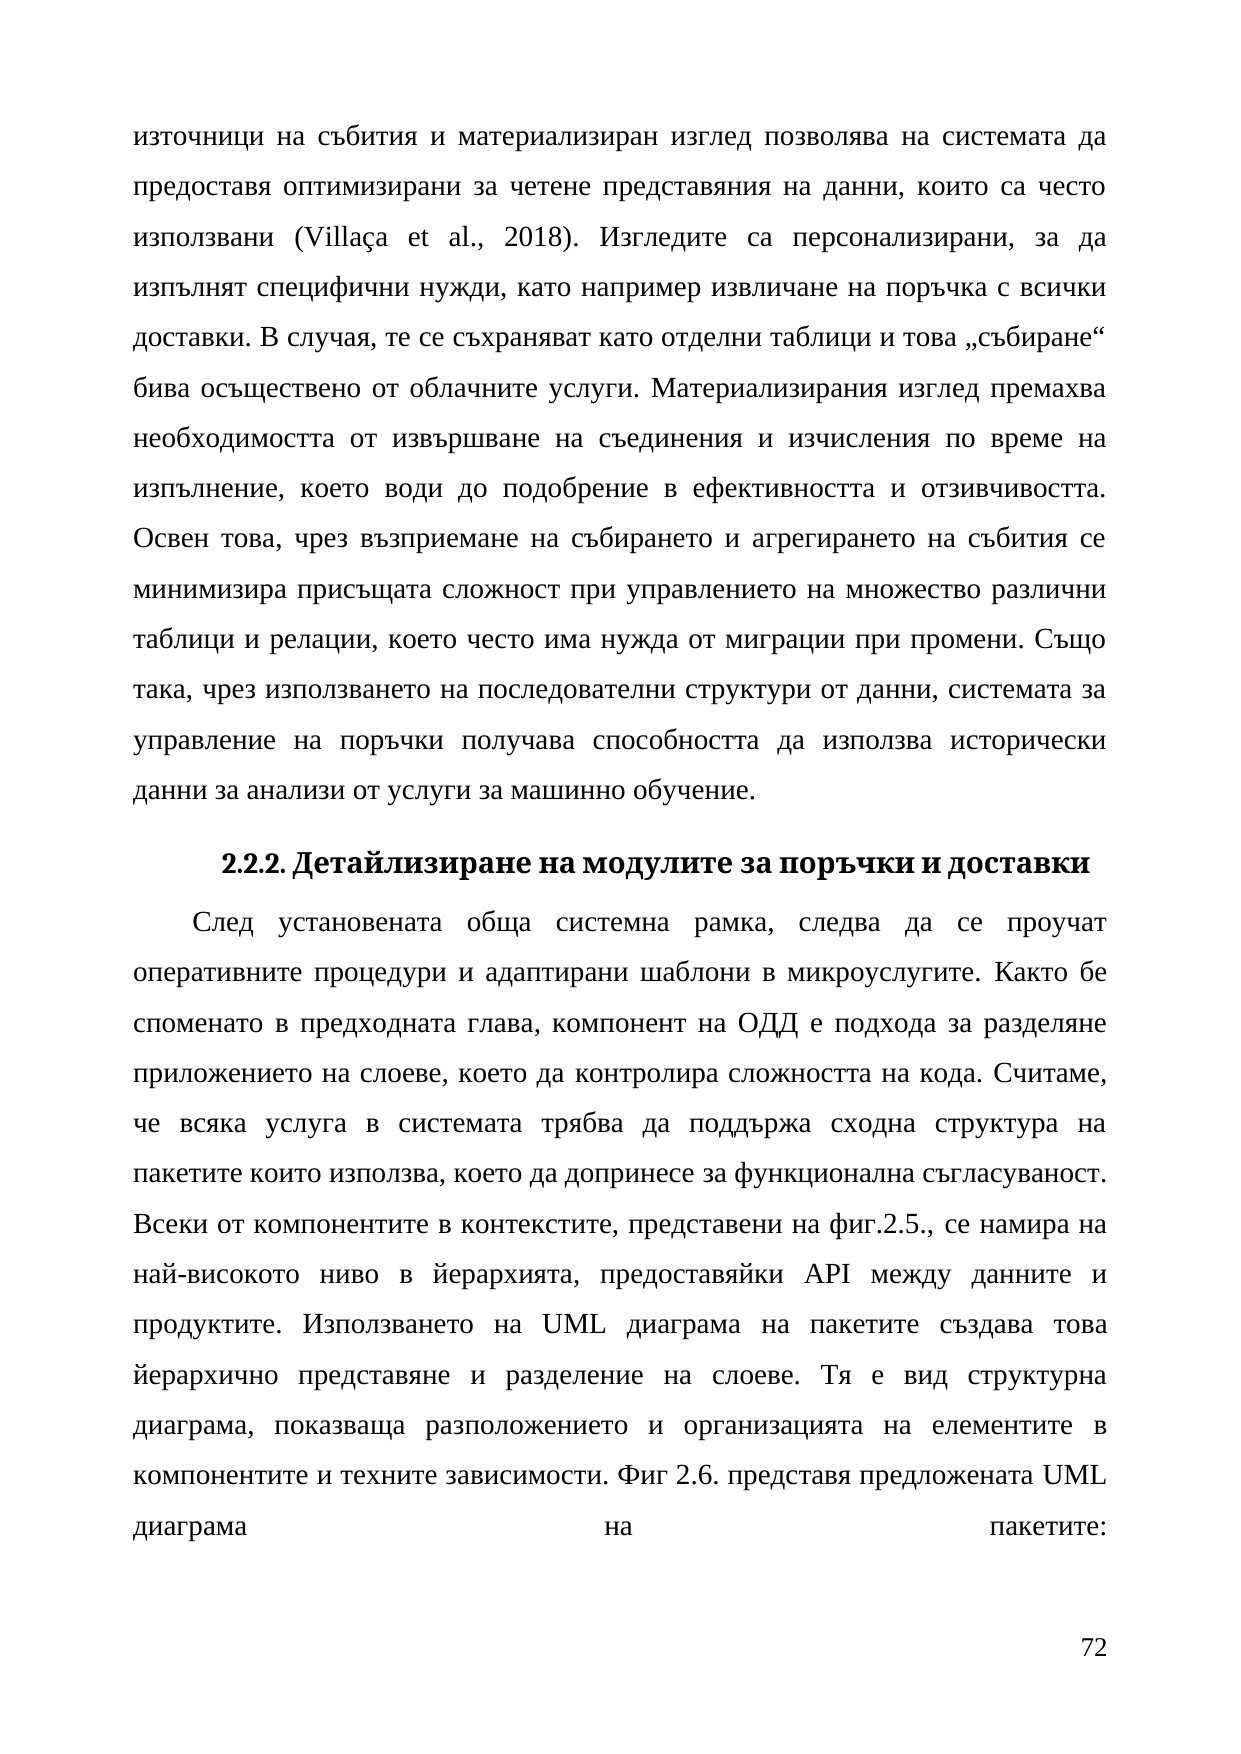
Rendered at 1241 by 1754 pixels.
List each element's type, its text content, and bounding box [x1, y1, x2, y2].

subtitle 2.2.2. Детайлизиране на модулите за поръчки и доставки [133, 847, 1107, 881]
text След установената обща системна рамка, следва да се проучат оперативните процедури и адаптирани шаблони в микроуслугите. Както бе споменато в предходната глава, компонент на ОДД е подхода за разделяне приложението на слоеве, което да контролира сложността на кода. Считаме, че всяка услуга в системата трябва да поддържа сходна структура на пакетите които използва, което да допринесе за функционална съгласуваност. Всеки от компонентите в контекстите, представени на фиг.2.5., се намира на най-високото ниво в йерархията, предоставяйки API между данните и продуктите. Използването на UML диаграма на пакетите създава това йерархично представяне и разделение на слоеве. Тя е вид структурна диаграма, показваща разположението и организацията на елементите в компонентите и техните зависимости. Фиг 2.6. представя предложената UML диаграма на пакетите: [133, 904, 1107, 1541]
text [133, 118, 1107, 806]
